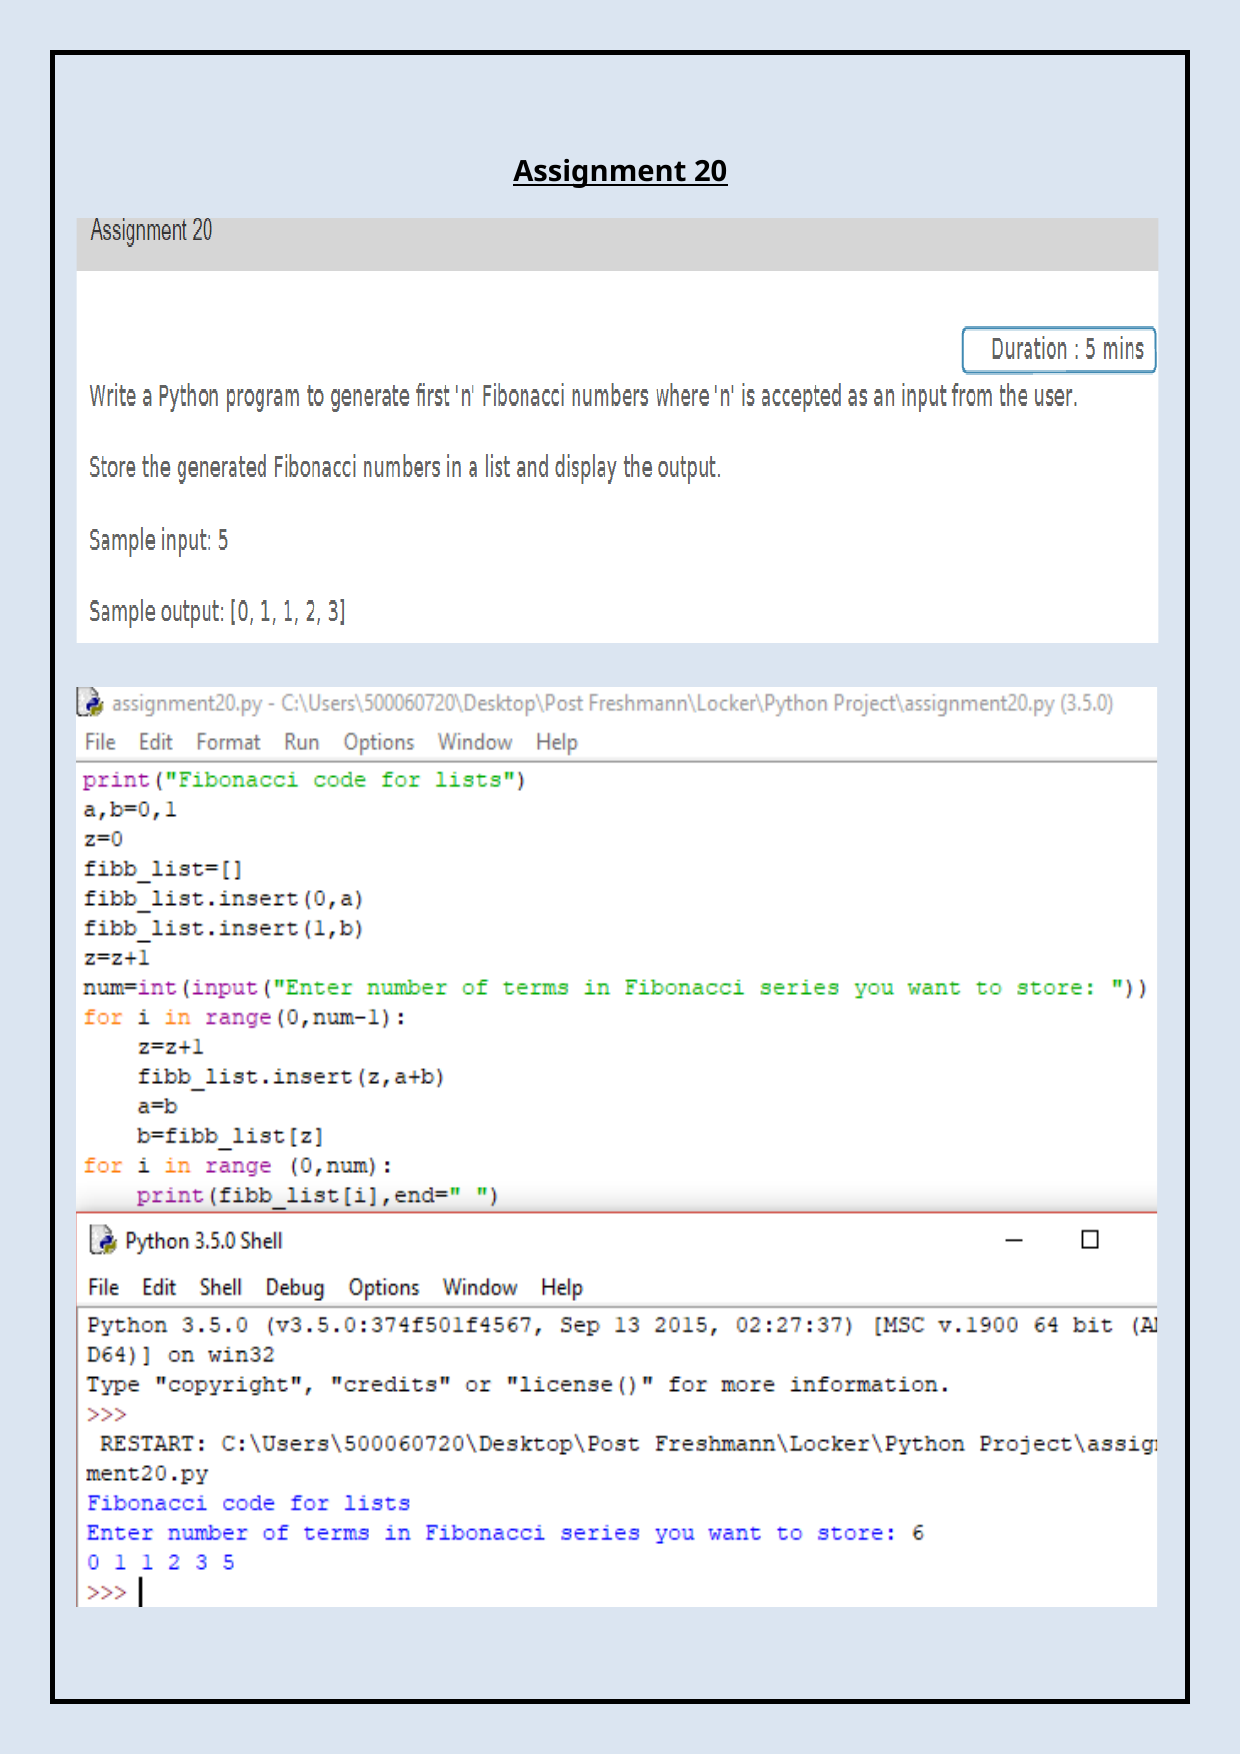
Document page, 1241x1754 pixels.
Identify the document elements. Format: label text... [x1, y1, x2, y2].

picture [76, 687, 1158, 1607]
text Assignment 20 [150, 150, 1090, 190]
picture [76, 218, 1159, 643]
